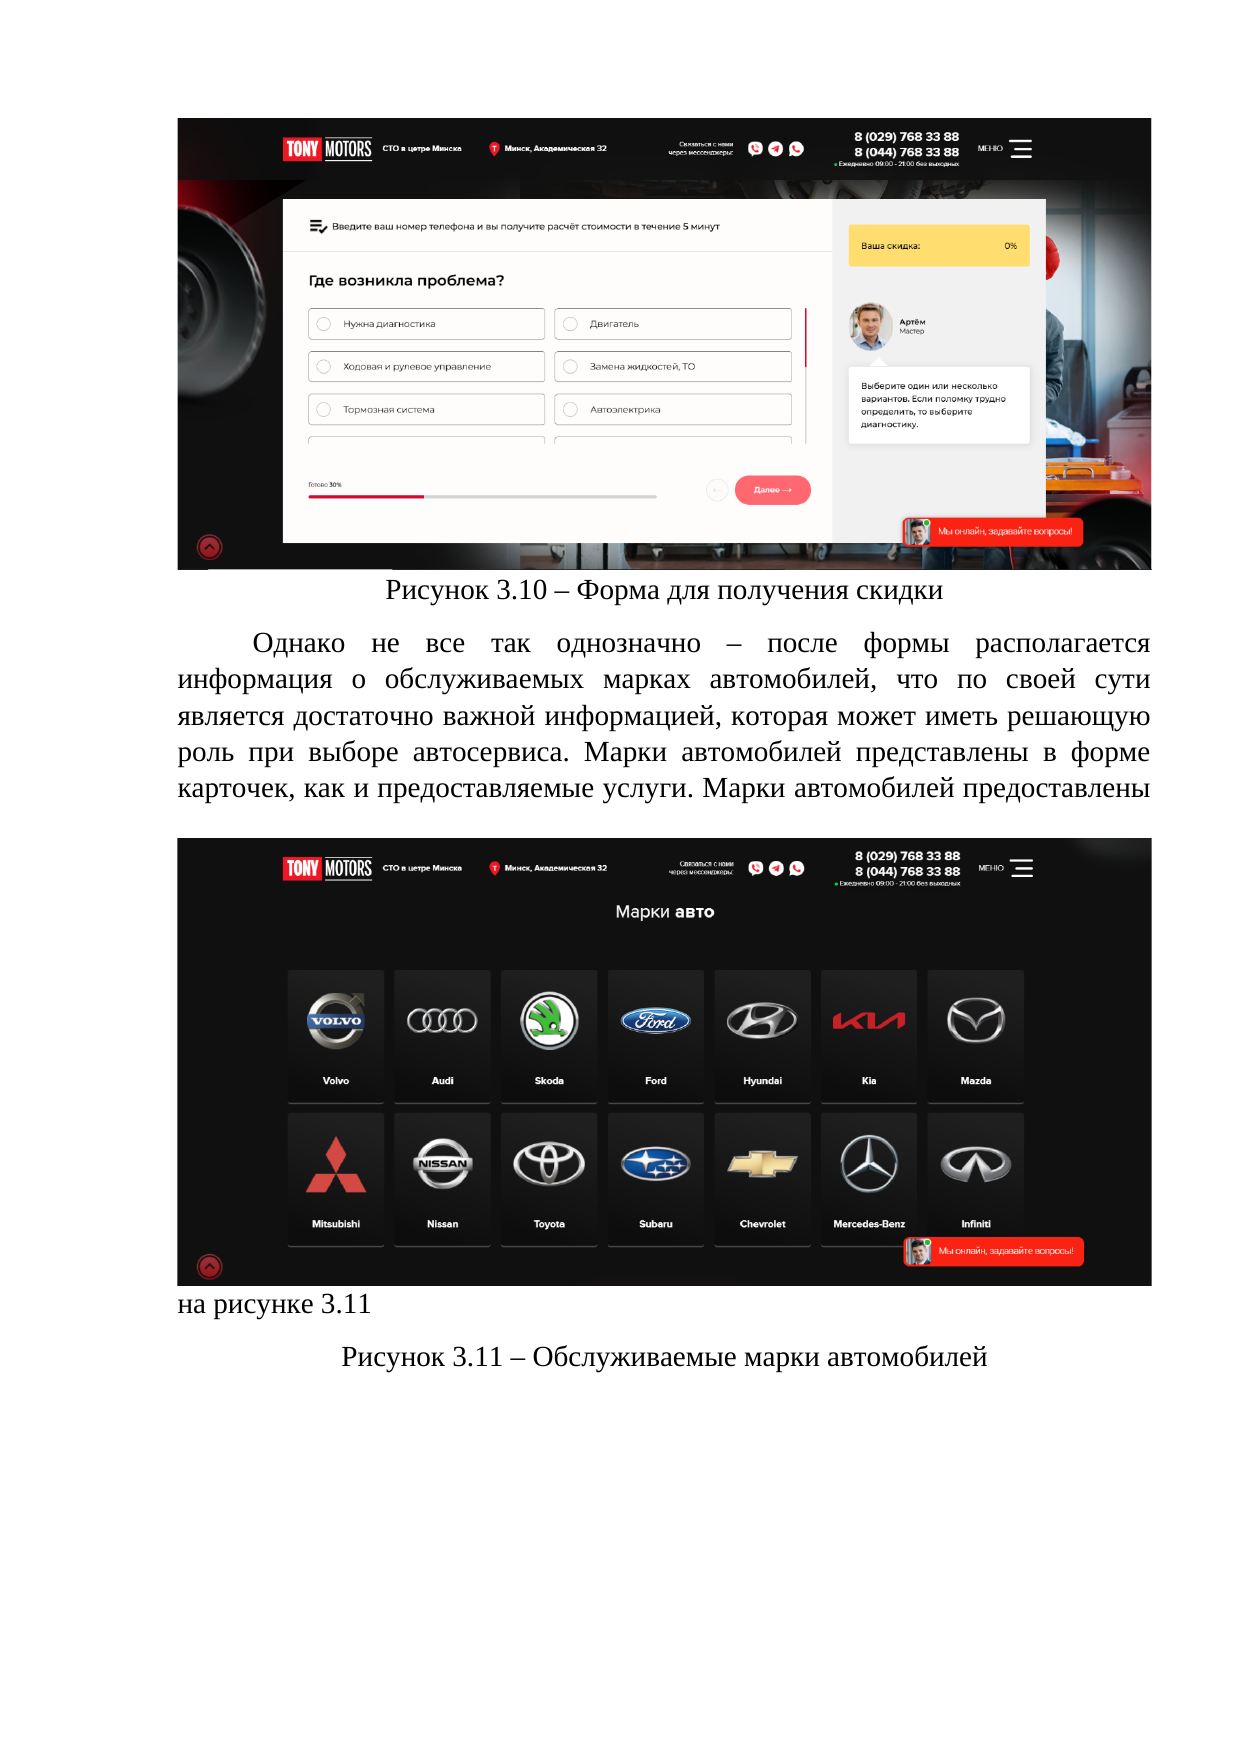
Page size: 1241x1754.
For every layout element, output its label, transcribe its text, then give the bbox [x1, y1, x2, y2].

text Однако не все так однозначно – после формы располагается информация о обслуживаемых марках автомобилей, что по своей сути является достаточно важной информацией, которая может иметь решающую роль при выборе автосервиса. Марки автомобилей представлены в форме карточек, как и предоставляемые услуги. Марки автомобилей предоставлены на рисунке 3.11 [177, 1286, 1152, 1319]
picture [177, 118, 1152, 570]
text Однако не все так однозначно – после формы располагается информация о обслуживаемых марках автомобилей, что по своей сути является достаточно важной информацией, которая может иметь решающую роль при выборе автосервиса. Марки автомобилей представлены в форме карточек, как и предоставляемые услуги. Марки автомобилей предоставлены на рисунке 3.11 [177, 625, 1152, 838]
text Рисунок 3.11 – Обслуживаемые марки автомобилей [177, 1339, 1152, 1372]
picture [177, 838, 1152, 1286]
text Рисунок 3.10 – Форма для получения скидки [177, 570, 1152, 606]
